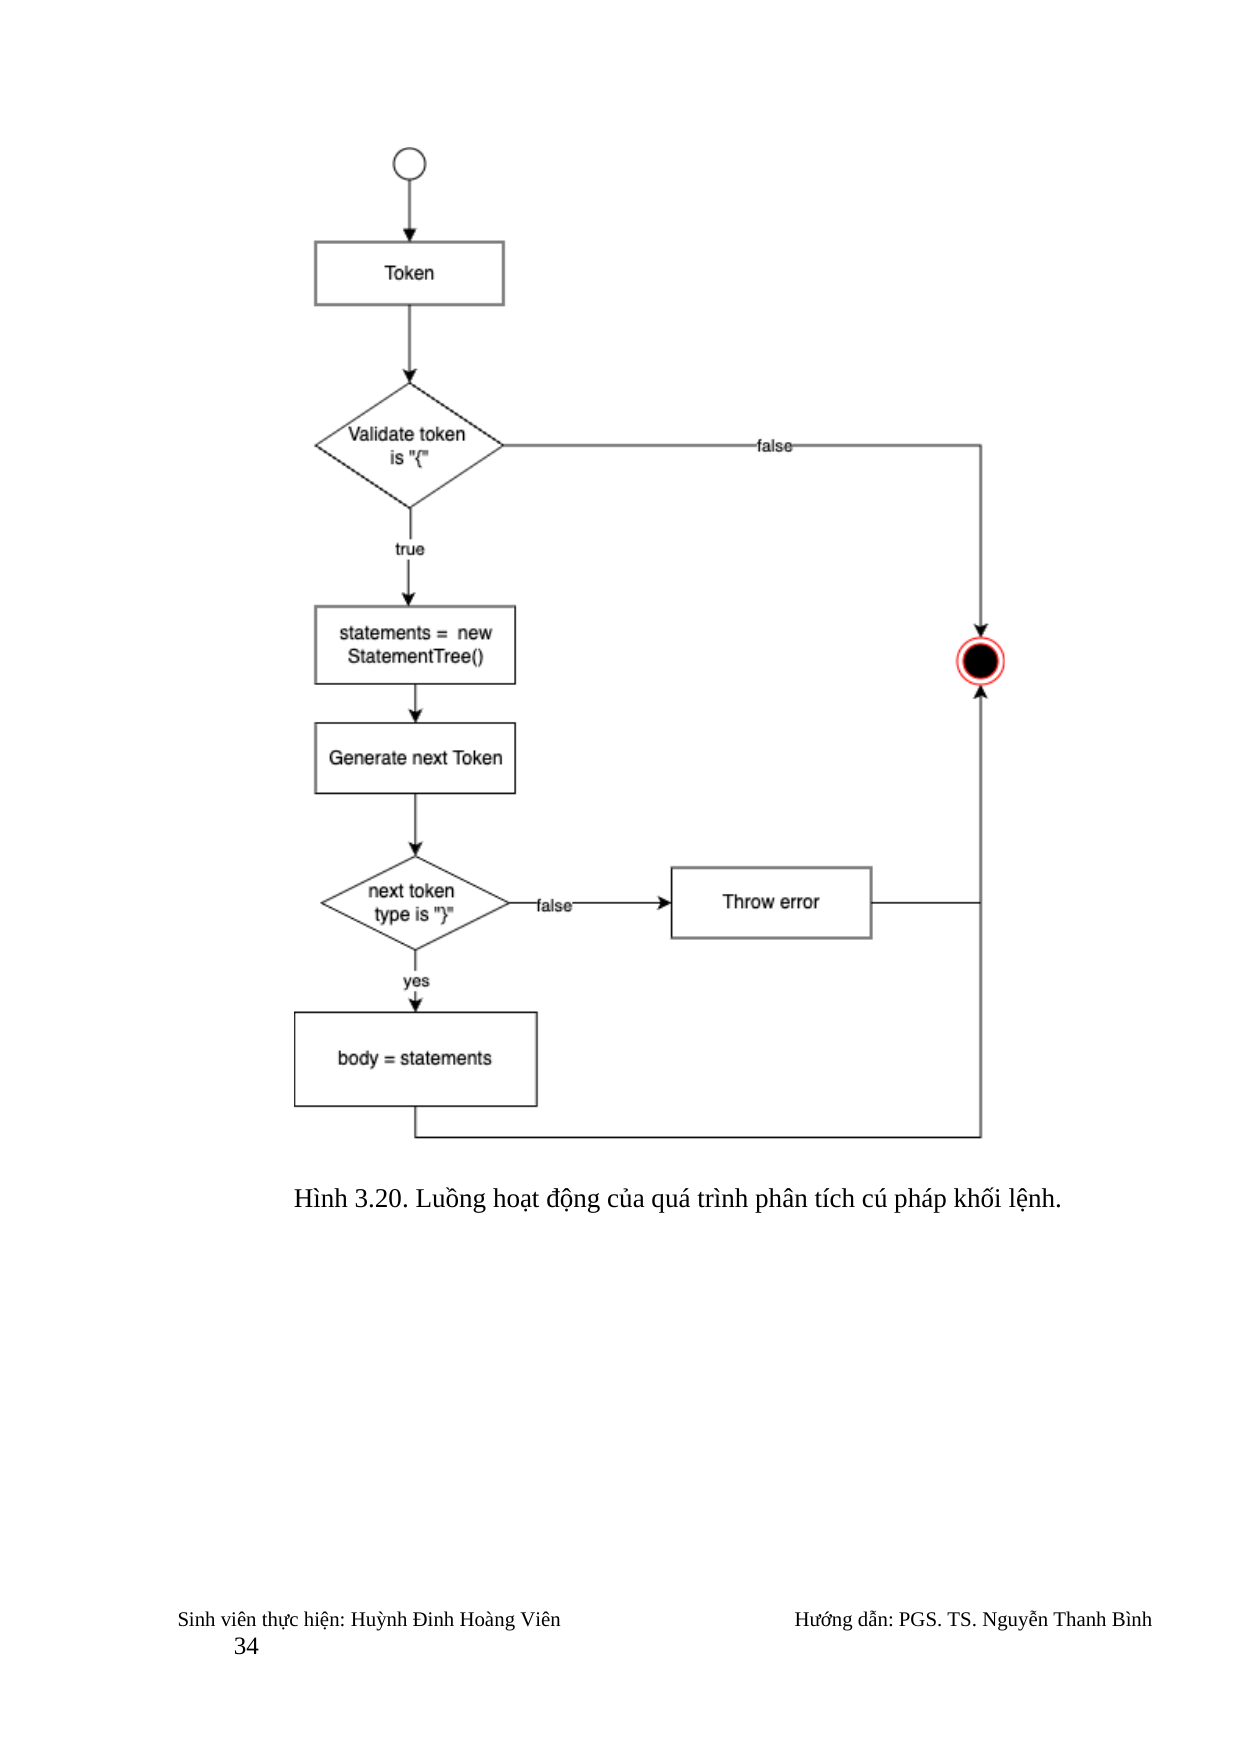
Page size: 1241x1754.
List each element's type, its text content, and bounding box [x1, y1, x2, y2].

text Hình 3.20. Luồng hoạt động của quá trình phân tích cú pháp khối lệnh. [177, 1182, 1122, 1213]
picture [294, 147, 1005, 1151]
